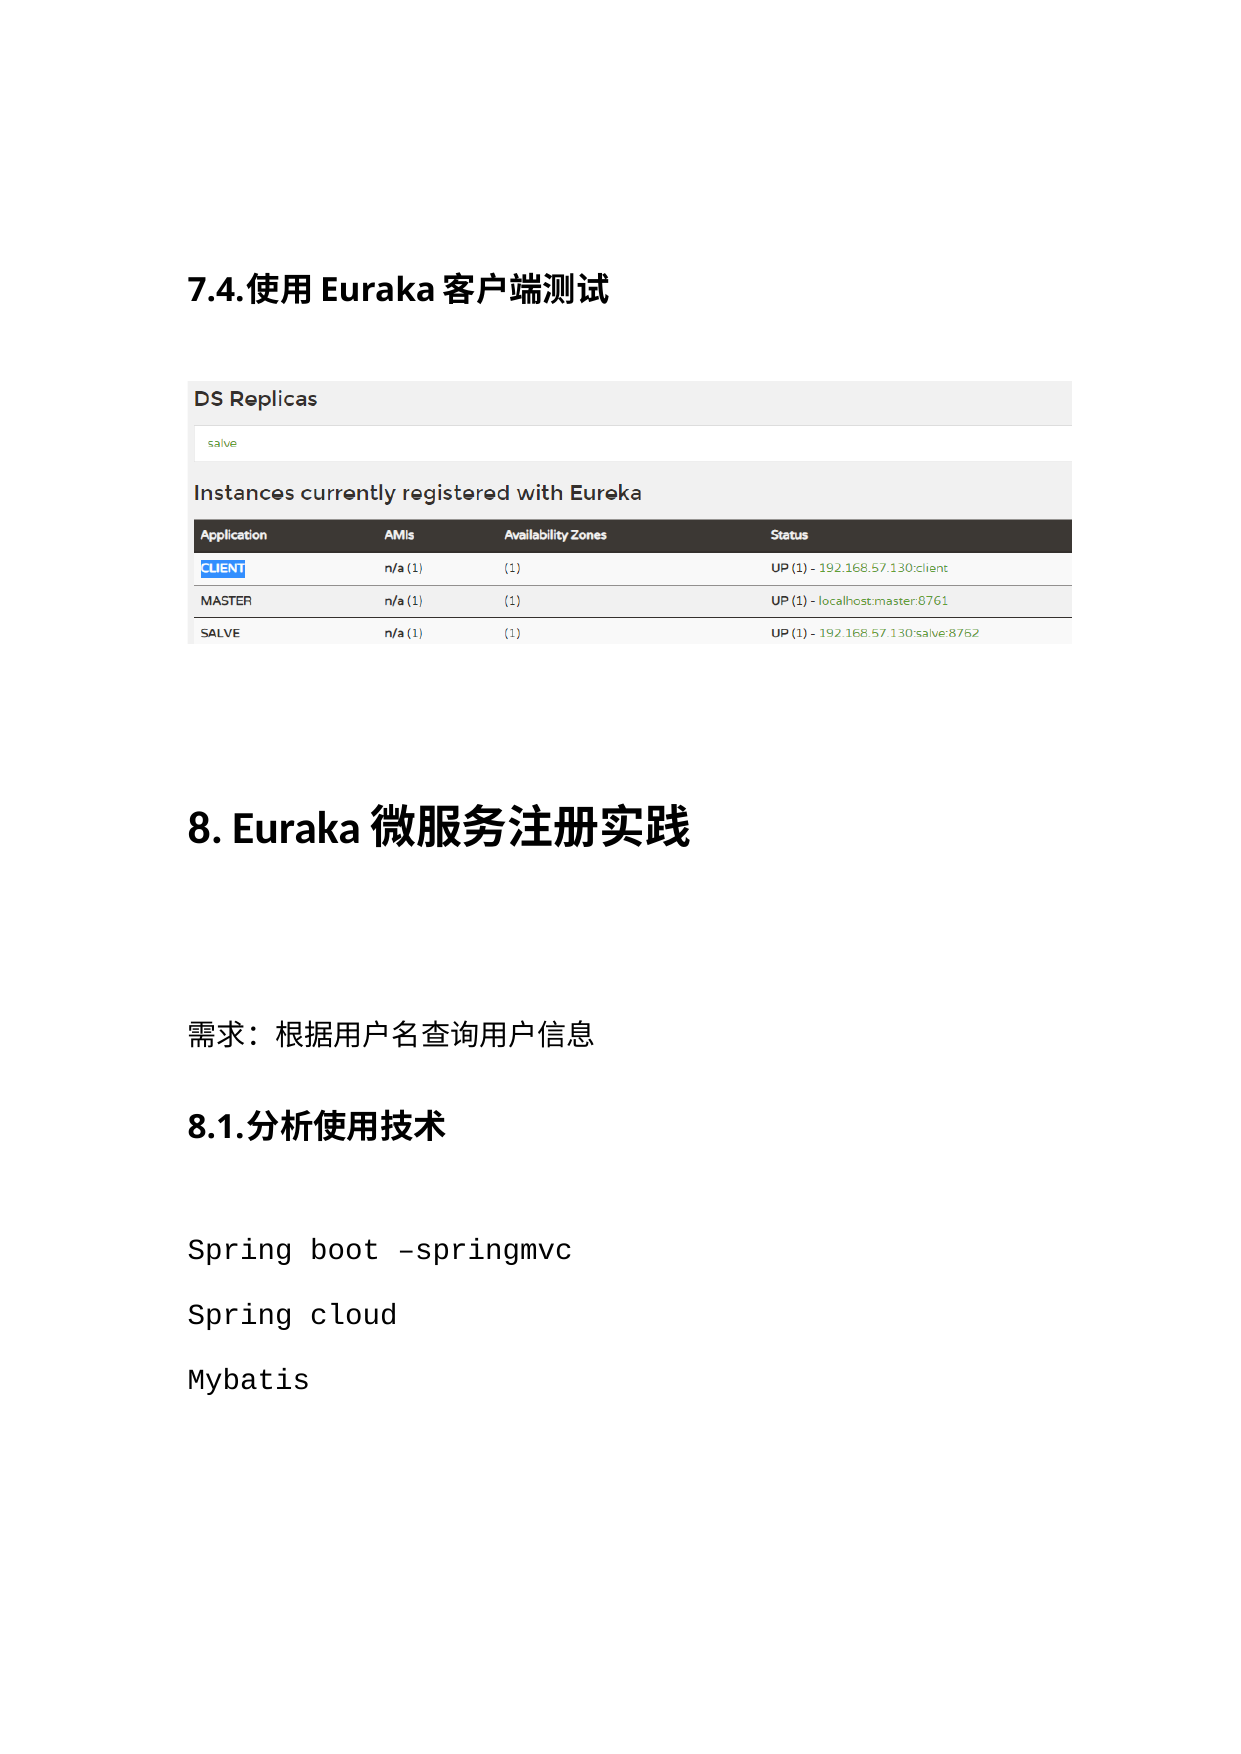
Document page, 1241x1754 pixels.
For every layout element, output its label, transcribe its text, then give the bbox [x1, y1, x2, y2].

subtitle 使用Euraka客户端测试 [187, 254, 1053, 319]
picture [187, 381, 1072, 644]
text 需求：根据用户名查询用户信息 [187, 1000, 1053, 1065]
text Spring cloud [187, 1284, 1053, 1349]
subtitle 分析使用技术 [187, 1092, 1053, 1157]
text Spring boot –springmvc [187, 1219, 1053, 1284]
subtitle Euraka微服务注册实践 [187, 774, 1053, 872]
text Mybatis [187, 1349, 1053, 1414]
